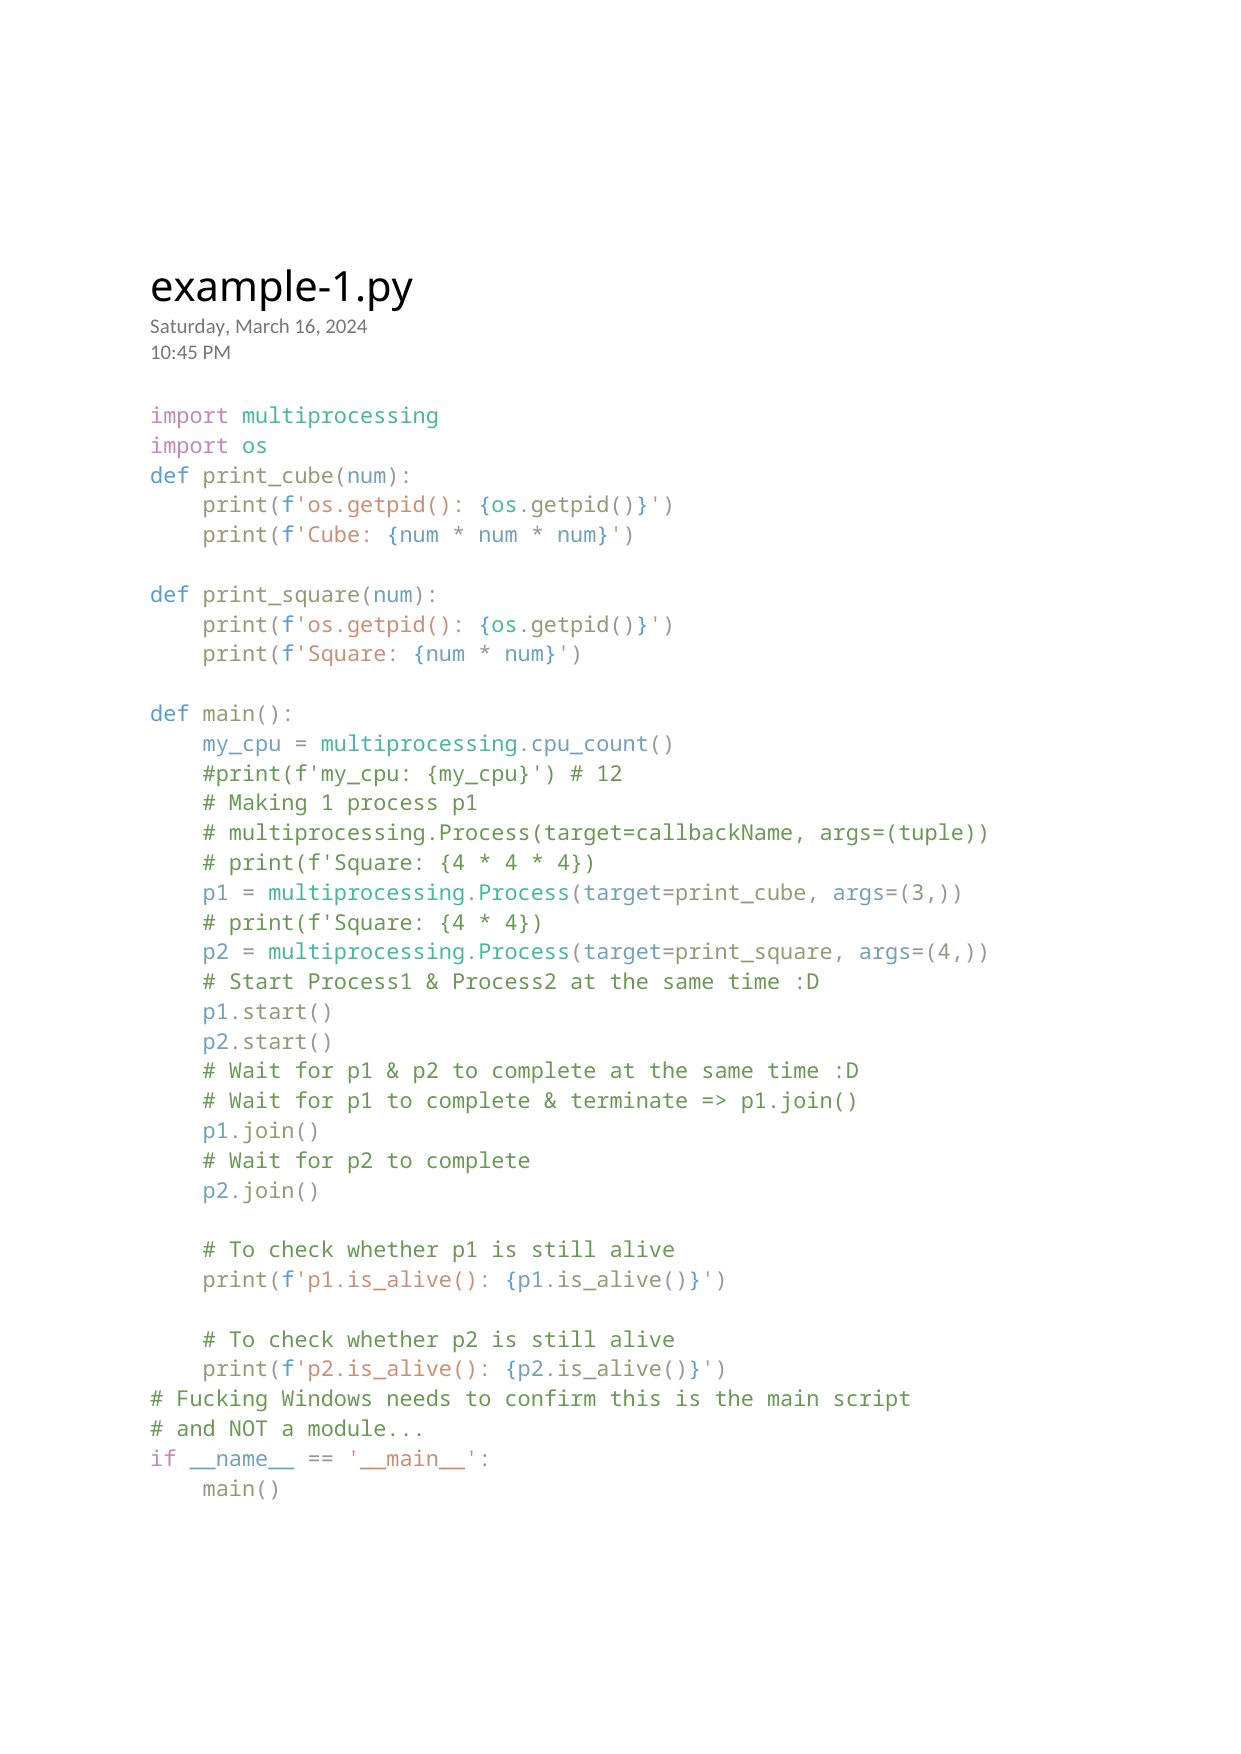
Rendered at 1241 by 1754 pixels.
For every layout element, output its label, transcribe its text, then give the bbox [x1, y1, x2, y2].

text p2.start() [150, 1026, 1090, 1056]
text print(f'Square: {num * num}') [150, 638, 1090, 668]
text import os [150, 430, 1090, 460]
text Saturday, March 16, 2024 [150, 314, 1090, 339]
text # Start Process1 & Process2 at the same time :D [150, 966, 1090, 996]
text p2.join() [150, 1175, 1090, 1204]
text # multiprocessing.Process(target=callbackName, args=(tuple)) [150, 817, 1090, 847]
text print(f'p2.is_alive(): {p2.is_alive()}') [150, 1353, 1090, 1383]
text def print_cube(num): [150, 460, 1090, 489]
text print(f'os.getpid(): {os.getpid()}') [150, 489, 1090, 519]
text def main(): [150, 698, 1090, 728]
text if __name__ == '__main__': [150, 1443, 1090, 1473]
text def print_square(num): [150, 579, 1090, 609]
text # print(f'Square: {4 * 4}) [150, 907, 1090, 936]
text p1.join() [150, 1115, 1090, 1145]
text p2 = multiprocessing.Process(target=print_square, args=(4,)) [150, 936, 1090, 966]
text print(f'p1.is_alive(): {p1.is_alive()}') [150, 1264, 1090, 1294]
text print(f'os.getpid(): {os.getpid()}') [150, 609, 1090, 638]
text print(f'Cube: {num * num * num}') [150, 519, 1090, 549]
text my_cpu = multiprocessing.cpu_count() [150, 728, 1090, 758]
text #print(f'my_cpu: {my_cpu}') # 12 [150, 758, 1090, 787]
text main() [150, 1473, 1090, 1502]
text # Wait for p1 & p2 to complete at the same time :D [150, 1056, 1090, 1085]
text example-1.py [150, 257, 1090, 314]
text # Making 1 process p1 [150, 787, 1090, 817]
text # To check whether p1 is still alive [150, 1234, 1090, 1264]
text import multiprocessing [150, 400, 1090, 430]
text # Wait for p2 to complete [150, 1145, 1090, 1175]
text # Wait for p1 to complete & terminate => p1.join() [150, 1085, 1090, 1115]
text # Fucking Windows needs to confirm this is the main script [150, 1383, 1090, 1413]
text p1.start() [150, 996, 1090, 1026]
text p1 = multiprocessing.Process(target=print_cube, args=(3,)) [150, 877, 1090, 907]
text 10:45 PM [150, 339, 1090, 364]
text # print(f'Square: {4 * 4 * 4}) [150, 847, 1090, 877]
text # To check whether p2 is still alive [150, 1324, 1090, 1353]
text # and NOT a module... [150, 1413, 1090, 1443]
